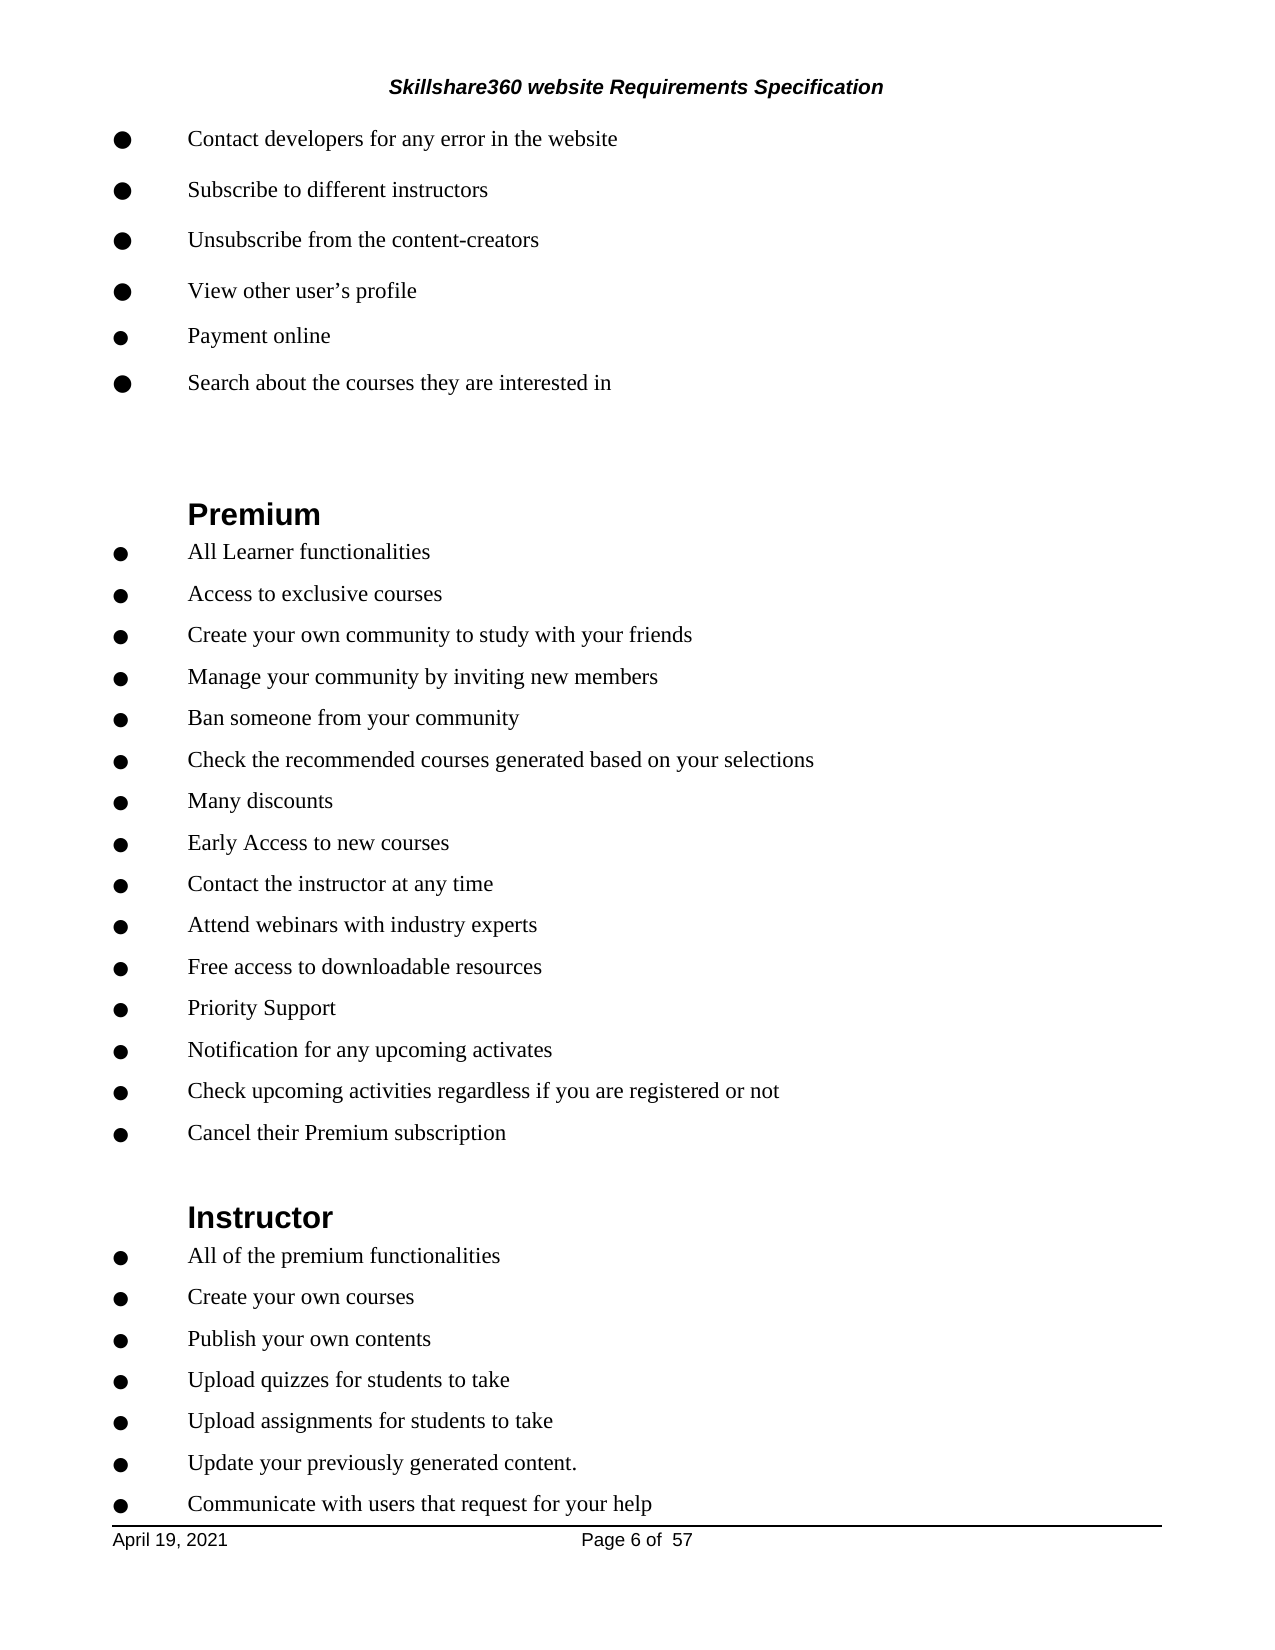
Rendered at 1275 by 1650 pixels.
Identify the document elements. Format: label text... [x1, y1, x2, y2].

list Unsubscribe from the content-creators [112, 214, 1162, 261]
list Free access to downloadable resources [112, 947, 1162, 985]
list Create your own courses [112, 1277, 1162, 1315]
list Contact developers for any error in the website [112, 112, 1162, 159]
list Create your own community to study with your friends [112, 615, 1162, 653]
list Subscribe to different instructors [112, 163, 1162, 210]
list Manage your community by inviting new members [112, 656, 1162, 695]
list Check upcoming activities regardless if you are registered or not [112, 1071, 1162, 1109]
list Ban someone from your community [112, 698, 1162, 736]
list Check the recommended courses generated based on your selections [112, 739, 1162, 778]
list Update your previously generated content. [112, 1443, 1162, 1481]
list Many discounts [112, 781, 1162, 819]
list Access to exclusive courses [112, 573, 1162, 612]
list Search about the courses they are interested in [112, 357, 1162, 404]
list All of the premium functionalities [112, 1235, 1162, 1274]
list View other user’s profile [112, 265, 1162, 312]
list Cancel their Premium subscription [112, 1112, 1162, 1151]
text Premium [112, 496, 1162, 532]
list Communicate with users that request for your help [112, 1484, 1162, 1522]
list Publish your own contents [112, 1318, 1162, 1357]
list Notification for any upcoming activates [112, 1029, 1162, 1068]
list All Learner functionalities [112, 532, 1162, 571]
list Early Access to new courses [112, 822, 1162, 861]
list Attend webinars with industry experts [112, 905, 1162, 944]
list Upload quizzes for students to take [112, 1360, 1162, 1398]
list Payment online [112, 315, 1162, 354]
list Priority Support [112, 988, 1162, 1027]
list Upload assignments for students to take [112, 1401, 1162, 1439]
list Contact the instructor at any time [112, 864, 1162, 902]
text Instructor [187, 1199, 1162, 1235]
